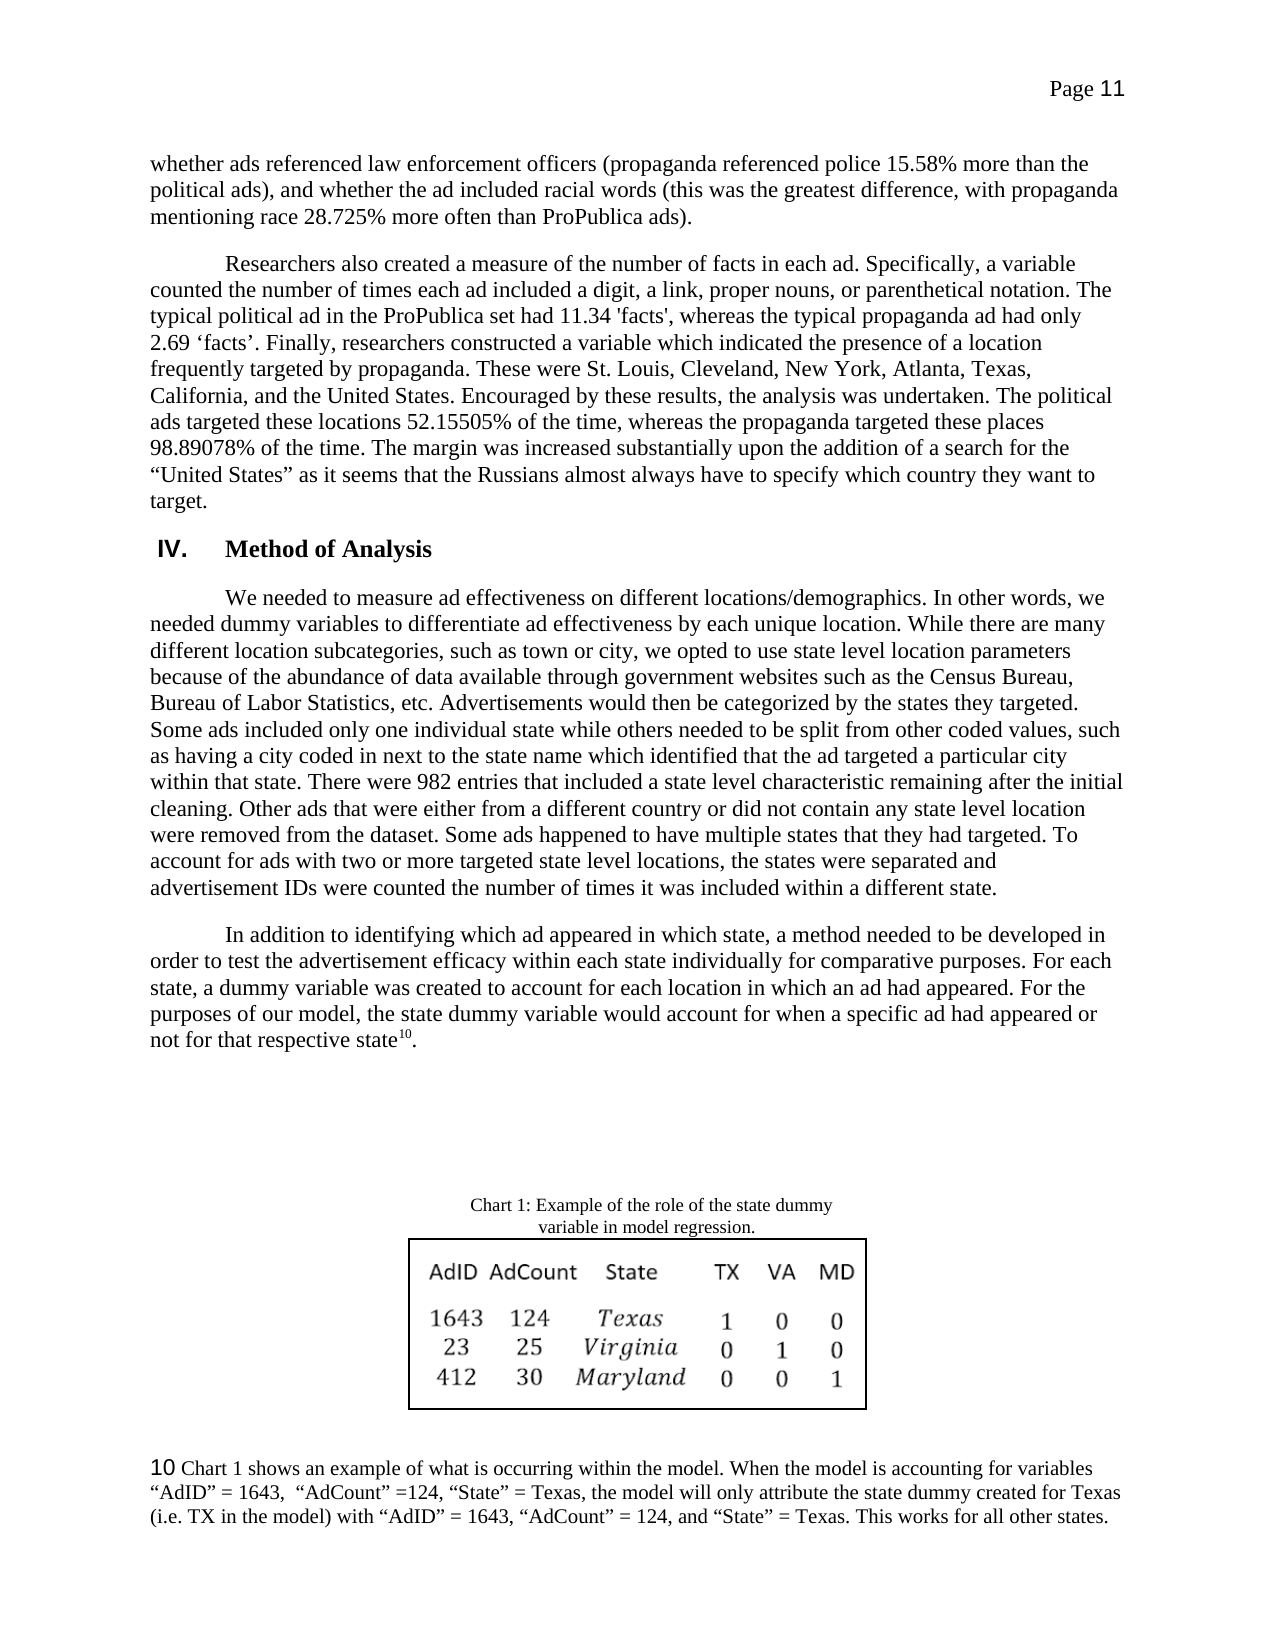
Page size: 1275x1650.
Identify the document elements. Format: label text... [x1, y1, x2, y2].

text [150, 150, 1125, 229]
text Chart 1: Example of the role of the state dummy [150, 1194, 1125, 1216]
text Researchers also created a measure of the number of facts in each ad. Specifically, a variable counted the number of times each ad included a digit, a link, proper nouns, or parenthetical notation. The typical political ad in the ProPublica set had 11.34 'facts', whereas the typical propaganda ad had only 2.69 ‘facts’. Finally, researchers constructed a variable which indicated the presence of a location frequently targeted by propaganda. These were St. Louis, Cleveland, New York, Atlanta, Texas, California, and the United States. Encouraged by these results, the analysis was undertaken. The political ads targeted these locations 52.15505% of the time, whereas the propaganda targeted these places 98.89078% of the time. The margin was increased substantially upon the addition of a search for the “United States” as it seems that the Russians almost always have to specify which country they want to target. [150, 250, 1125, 513]
text variable in model regression. [66, 1216, 1125, 1237]
text We needed to measure ad effectiveness on different locations/demographics. In other words, we needed dummy variables to differentiate ad effectiveness by each unique location. While there are many different location subcategories, such as town or city, we opted to use state level location parameters because of the abundance of data available through government websites such as the Census Bureau, Bureau of Labor Statistics, etc. Advertisements would then be categorized by the states they targeted. Some ads included only one individual state while others needed to be split from other coded values, such as having a city coded in next to the state name which identified that the ad targeted a particular city within that state. There were 982 entries that included a state level characteristic remaining after the initial cleaning. Other ads that were either from a different country or did not contain any state level location were removed from the dataset. Some ads happened to have multiple states that they had targeted. To account for ads with two or more targeted state level locations, the states were separated and advertisement IDs were counted the number of times it was included within a different state. [150, 584, 1125, 900]
text In addition to identifying which ad appeared in which state, a method needed to be developed in order to test the advertisement efficacy within each state individually for comparative purposes. For each state, a dummy variable was created to account for each location in which an ad had appeared. For the purposes of our model, the state dummy variable would account for when a specific ad had appeared or not for that respective state. [150, 921, 1125, 1053]
list Method of Analysis [187, 534, 1125, 563]
picture [410, 1240, 865, 1408]
